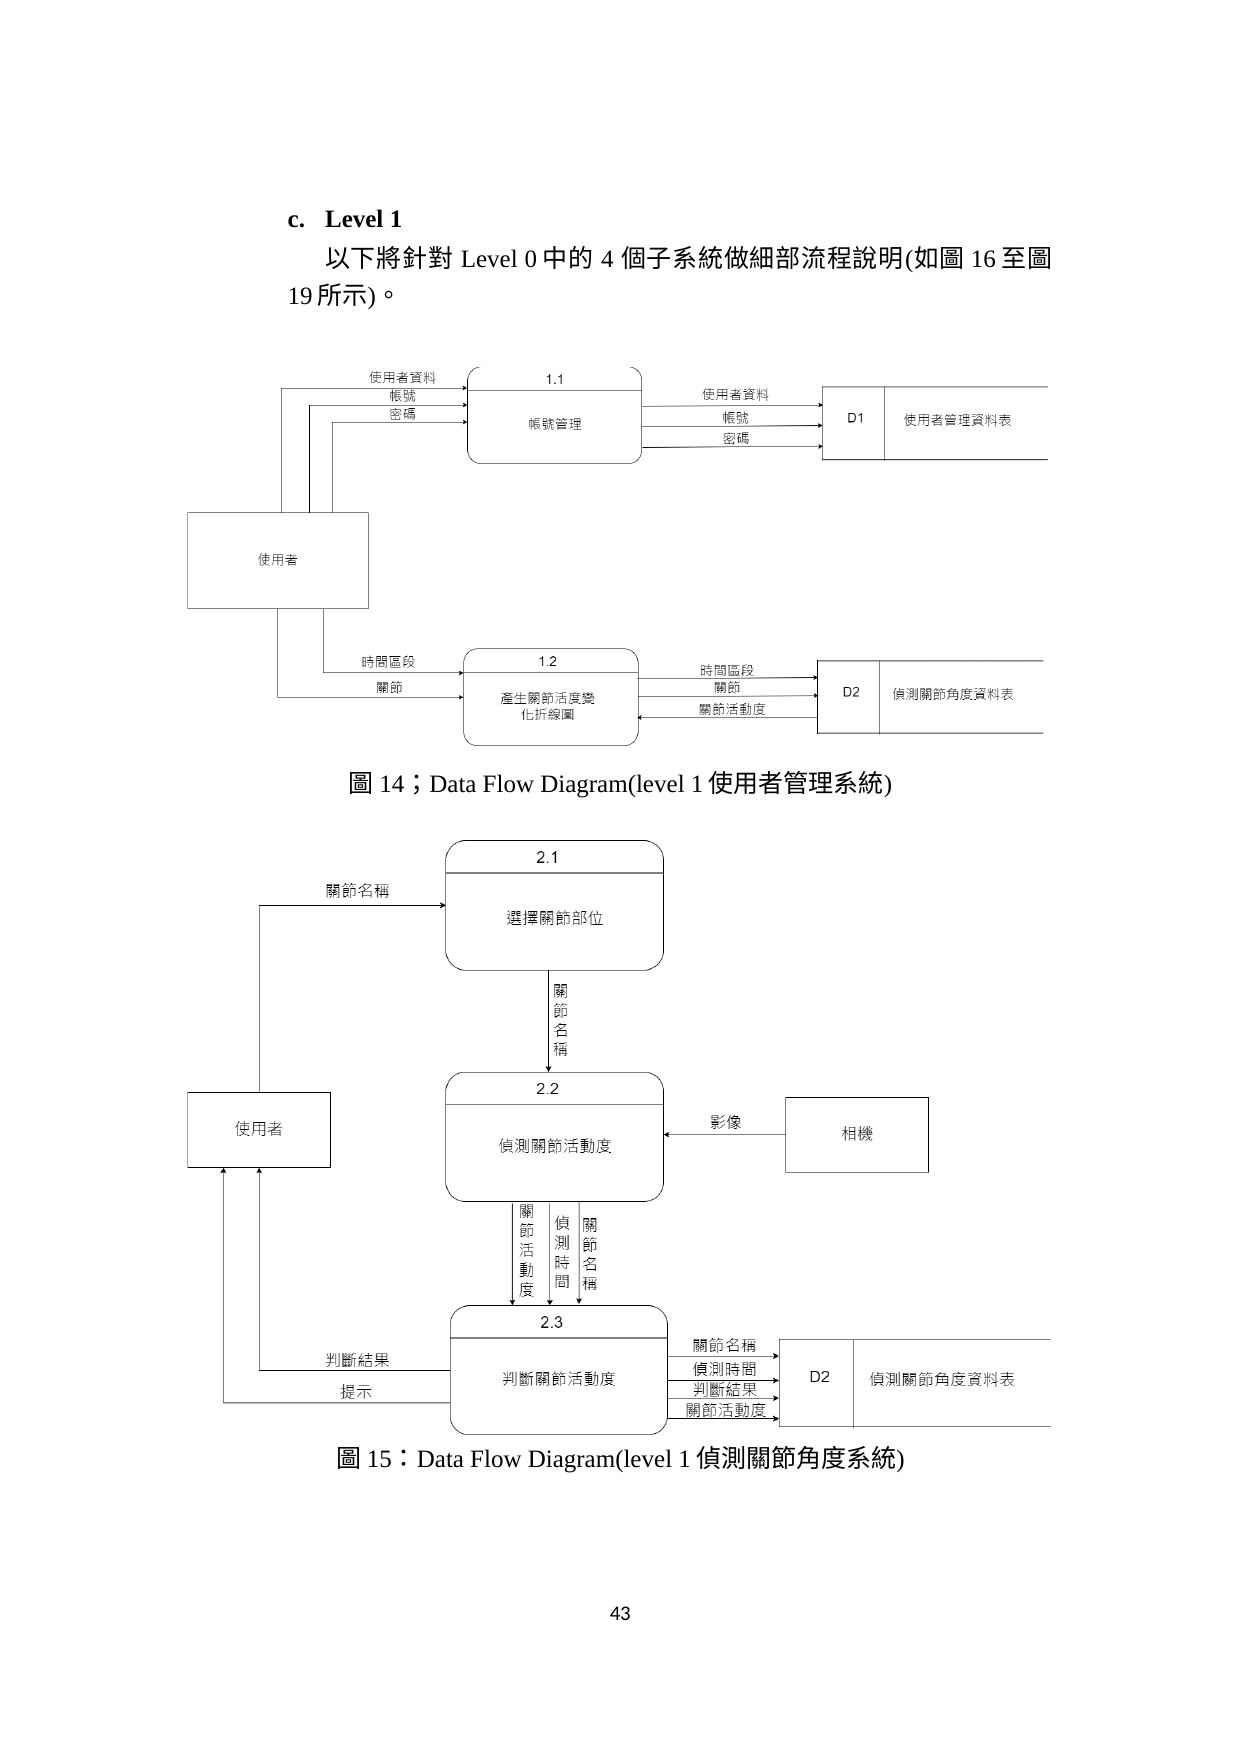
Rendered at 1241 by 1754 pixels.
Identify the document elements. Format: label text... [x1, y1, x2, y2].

text 圖 15：Data Flow Diagram(level 1偵測關節角度系統) [187, 1437, 1053, 1475]
list Level 1 [287, 200, 1053, 237]
picture [187, 367, 1049, 746]
picture [187, 840, 1053, 1435]
text 以下將針對 Level 0中的 4 個子系統做細部流程說明(如圖16至圖 19所示)。 [287, 237, 1053, 312]
text 圖 14；Data Flow Diagram(level 1使用者管理系統) [187, 762, 1053, 800]
